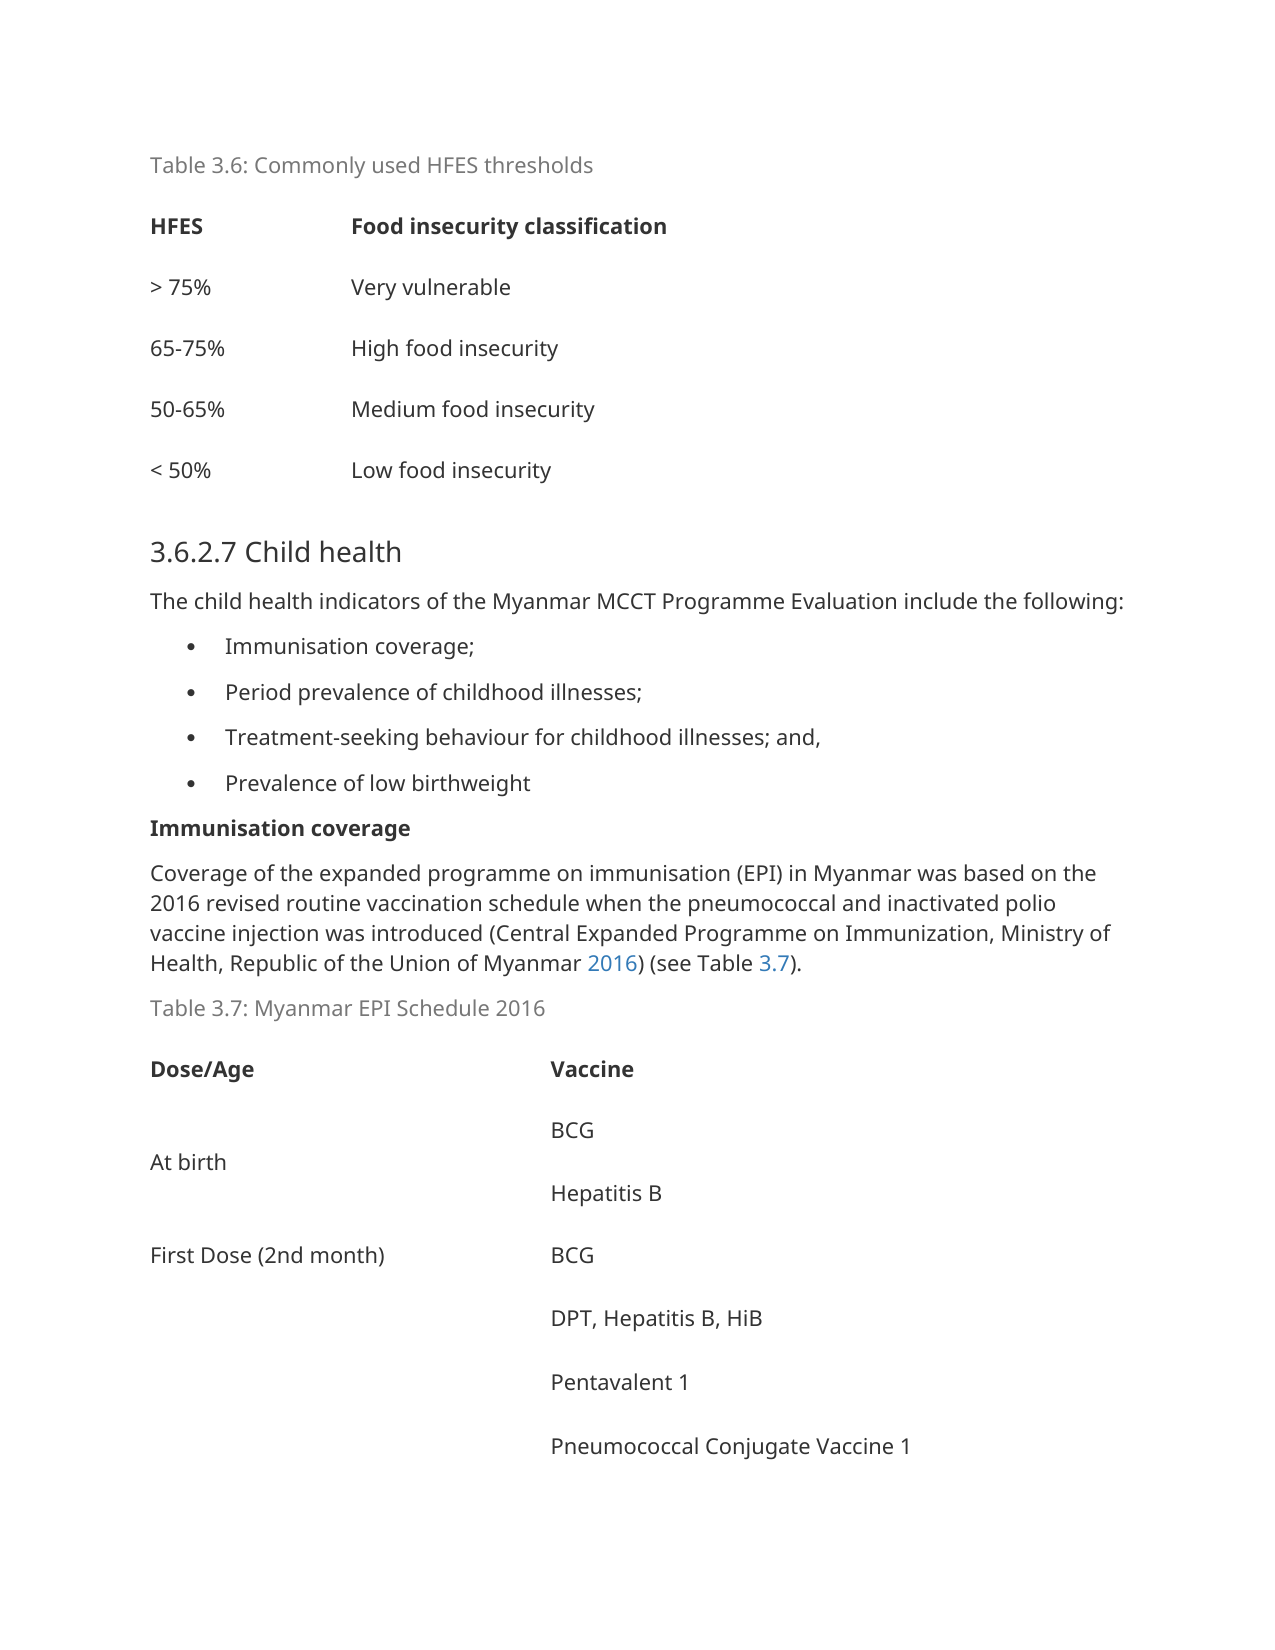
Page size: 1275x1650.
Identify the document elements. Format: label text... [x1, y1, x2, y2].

table_cell Food insecurity classification [351, 211, 1125, 272]
text The child health indicators of the Myanmar MCCT Programme Evaluation include the following: [150, 586, 1125, 616]
list Immunisation coverage; [187, 631, 1125, 661]
table_cell 50-65% [150, 394, 351, 455]
table_header Table 3.6: Commonly used HFES thresholds [150, 150, 1125, 211]
list Prevalence of low birthweight [187, 767, 1125, 797]
table_cell At birth [150, 1115, 550, 1240]
table_cell Pneumococcal Conjugate Vaccine 1 [550, 1430, 1125, 1494]
text Coverage of the expanded programme on immunisation (EPI) in Myanmar was based on the 2016 revised routine vaccination schedule when the pneumococcal and inactivated polio vaccine injection was introduced (Central Expanded Programme on Immunization, Ministry of Health, Republic of the Union of Myanmar 2016) (see Table 3.7). [150, 858, 1125, 977]
table_cell Medium food insecurity [351, 394, 1125, 455]
table_cell High food insecurity [351, 333, 1125, 394]
table_cell Low food insecurity [351, 455, 1125, 516]
table_cell < 50% [150, 455, 351, 516]
table_cell BCG [550, 1240, 1125, 1301]
table_cell BCG [550, 1115, 1125, 1176]
table_cell Hepatitis B [550, 1176, 1125, 1240]
table_cell 65-75% [150, 333, 351, 394]
text Immunisation coverage [150, 813, 1125, 843]
table_cell Very vulnerable [351, 272, 1125, 333]
table_cell Vaccine [550, 1054, 1125, 1115]
table_cell First Dose (2nd month) [150, 1240, 550, 1494]
table_cell HFES [150, 211, 351, 272]
list Period prevalence of childhood illnesses; [187, 677, 1125, 706]
table_cell Dose/Age [150, 1054, 550, 1115]
table_cell Pentavalent 1 [550, 1366, 1125, 1430]
table_header Table 3.7: Myanmar EPI Schedule 2016 [150, 993, 1125, 1054]
table_cell DPT, Hepatitis B, HiB [550, 1301, 1125, 1366]
list Treatment-seeking behaviour for childhood illnesses; and, [187, 722, 1125, 752]
table_cell > 75% [150, 272, 351, 333]
subtitle 3.6.2.7 Child health [150, 532, 1125, 570]
